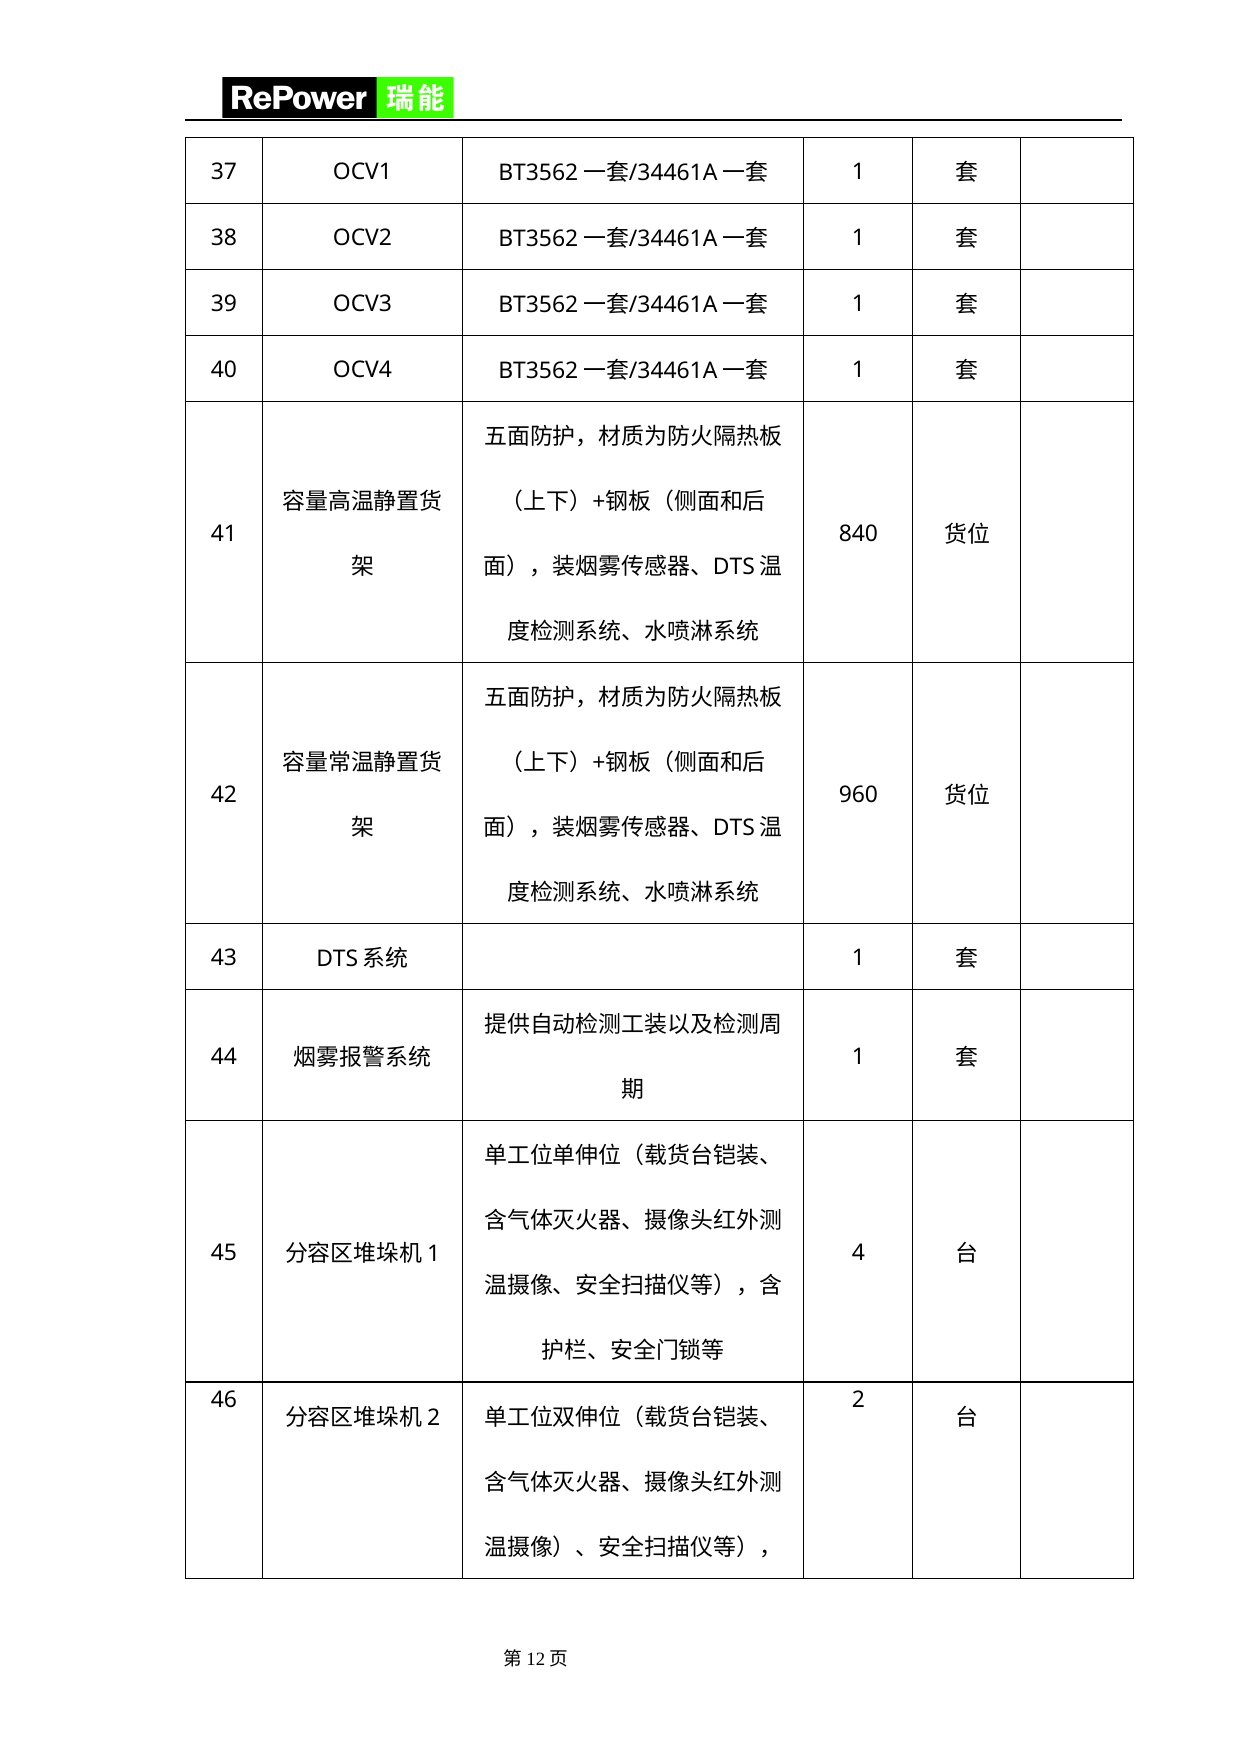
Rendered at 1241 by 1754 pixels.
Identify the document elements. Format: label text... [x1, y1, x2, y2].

table_cell 套 [913, 924, 1020, 989]
table_cell 42 [186, 663, 262, 923]
table_cell [463, 924, 803, 989]
table_cell 烟雾报警系统 [263, 990, 462, 1120]
table_cell DTS系统 [263, 924, 462, 989]
table_cell 4 [804, 1121, 912, 1381]
table_cell 840 [804, 402, 912, 662]
table_cell BT3562一套/34461A一套 [463, 336, 803, 401]
table_cell BT3562一套/34461A一套 [463, 270, 803, 335]
table_cell 套 [913, 336, 1020, 401]
table_cell 1 [804, 204, 912, 269]
table_cell 1 [804, 990, 912, 1120]
table_cell 台 [913, 1383, 1020, 1577]
table_cell [1021, 1121, 1133, 1381]
table_cell 37 [186, 138, 262, 203]
table_cell 1 [804, 924, 912, 989]
table_cell 45 [186, 1121, 262, 1381]
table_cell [463, 1383, 803, 1577]
table_cell [1021, 270, 1133, 335]
table_cell [1021, 336, 1133, 401]
table_cell 套 [913, 204, 1020, 269]
table_cell 五面防护，材质为防火隔热板（上下）+钢板（侧面和后面），装烟雾传感器、DTS温度检测系统、水喷淋系统 [463, 402, 803, 662]
table_cell [1021, 138, 1133, 203]
table_cell 1 [804, 336, 912, 401]
table_cell 套 [913, 138, 1020, 203]
table_cell 39 [186, 270, 262, 335]
picture [222, 77, 454, 118]
table_cell 货位 [913, 663, 1020, 923]
table_cell [1021, 204, 1133, 269]
table_cell 分容区堆垛机2 [263, 1383, 462, 1577]
table_cell 1 [804, 270, 912, 335]
table_cell 单工位单伸位（载货台铠装、含气体灭火器、摄像头红外测温摄像、安全扫描仪等），含护栏、安全门锁等 [463, 1121, 803, 1381]
table_cell [1021, 402, 1133, 662]
table_cell 2 [804, 1383, 912, 1577]
table_cell 1 [804, 138, 912, 203]
table_cell 提供自动检测工装以及检测周期 [463, 990, 803, 1120]
table_cell 台 [913, 1121, 1020, 1381]
table_cell [1021, 990, 1133, 1120]
table_cell 44 [186, 990, 262, 1120]
table_cell 套 [913, 270, 1020, 335]
table_cell OCV4 [263, 336, 462, 401]
table_cell OCV3 [263, 270, 462, 335]
table_cell OCV1 [263, 138, 462, 203]
table_cell 43 [186, 924, 262, 989]
table_cell [1021, 663, 1133, 923]
table_cell 46 [186, 1383, 262, 1577]
table_cell [1021, 924, 1133, 989]
table_cell 41 [186, 402, 262, 662]
table_cell 五面防护，材质为防火隔热板（上下）+钢板（侧面和后面），装烟雾传感器、DTS温度检测系统、水喷淋系统 [463, 663, 803, 923]
table_cell 960 [804, 663, 912, 923]
table_cell 38 [186, 204, 262, 269]
table_cell OCV2 [263, 204, 462, 269]
table_cell 40 [186, 336, 262, 401]
table_cell BT3562一套/34461A一套 [463, 138, 803, 203]
table_cell 分容区堆垛机1 [263, 1121, 462, 1381]
table_cell 货位 [913, 402, 1020, 662]
table_cell BT3562一套/34461A一套 [463, 204, 803, 269]
table_cell 容量常温静置货架 [263, 663, 462, 923]
table_cell 容量高温静置货架 [263, 402, 462, 662]
table_cell [1021, 1383, 1133, 1577]
table_cell 套 [913, 990, 1020, 1120]
